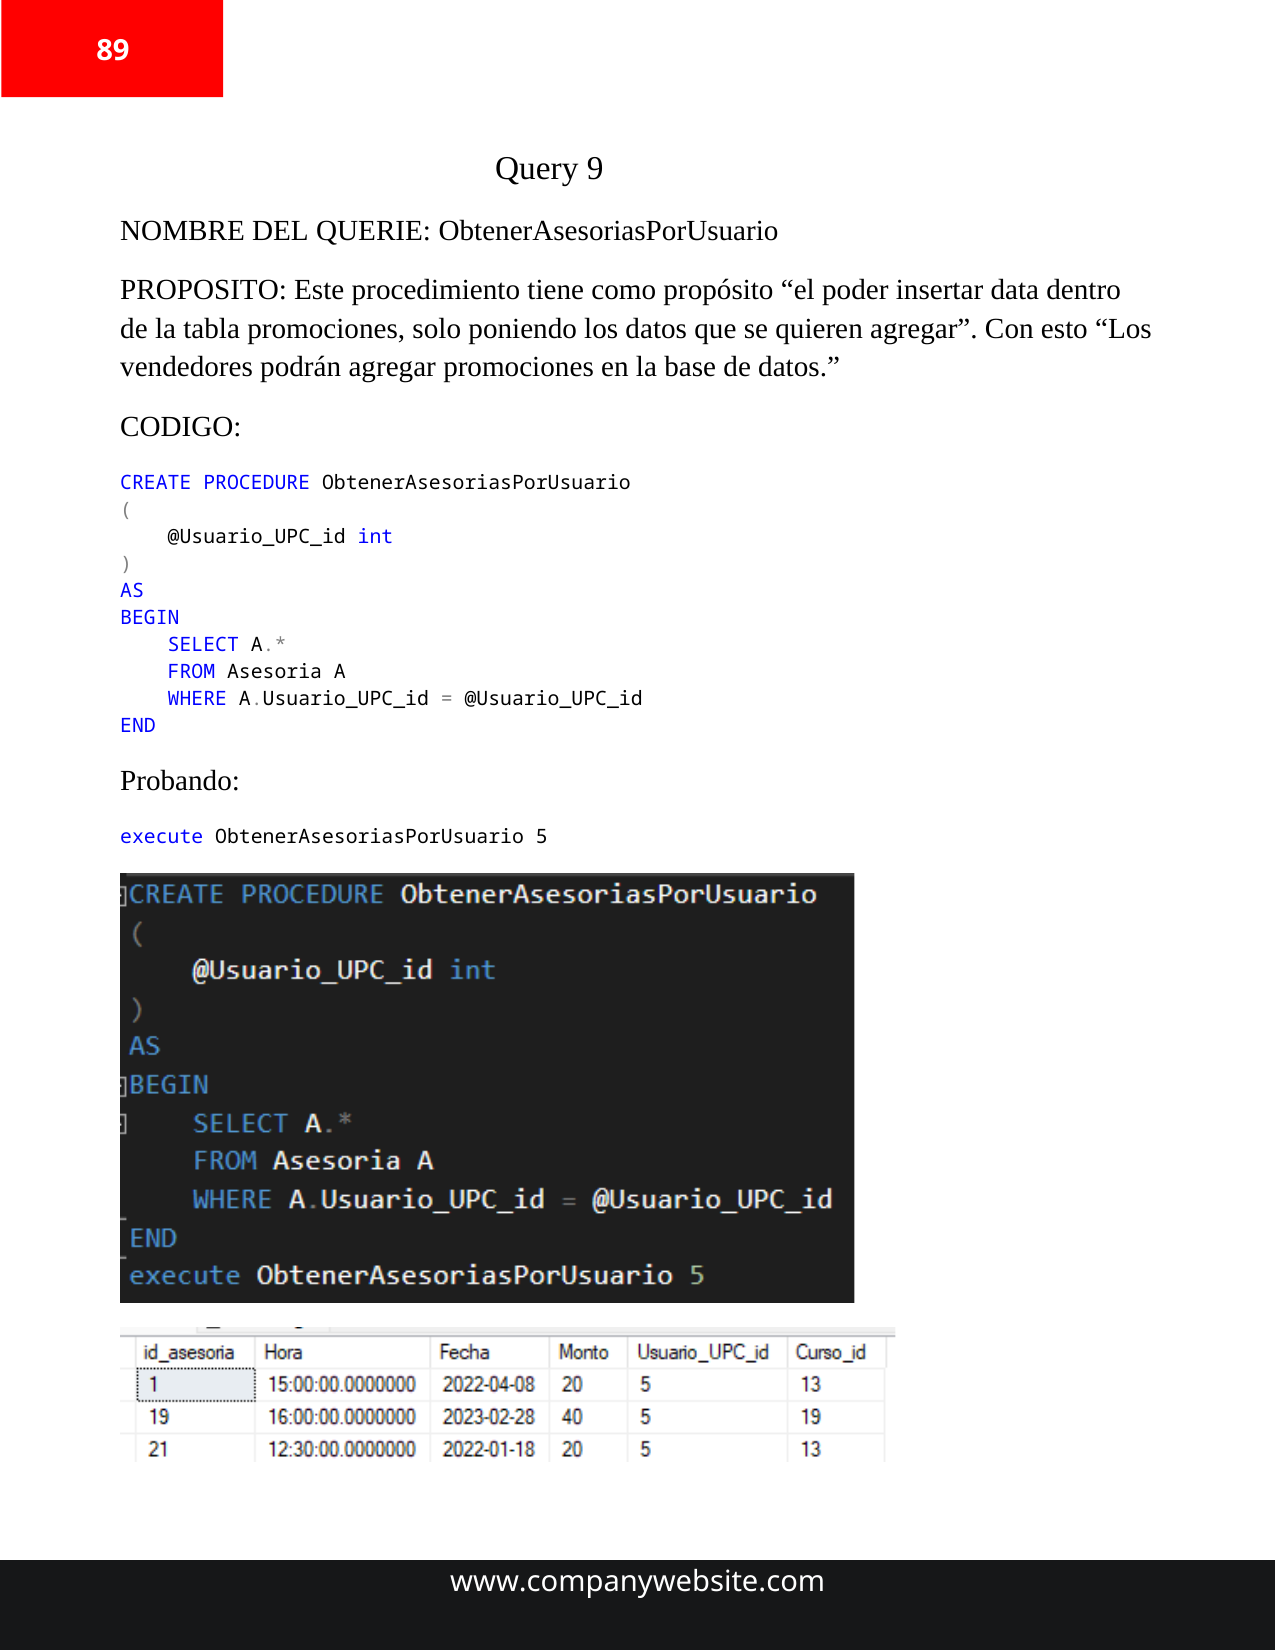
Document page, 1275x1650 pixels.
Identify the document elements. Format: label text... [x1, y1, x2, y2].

text ( [120, 495, 1155, 522]
text BEGIN [120, 603, 1155, 630]
text NOMBRE DEL QUERIE: ObtenerAsesoriasPorUsuario [120, 213, 1155, 247]
text AS [120, 576, 1155, 603]
text END [120, 711, 1155, 738]
text @Usuario_UPC_id int [120, 522, 1155, 549]
text SELECT A.* [120, 630, 1155, 657]
text execute ObtenerAsesoriasPorUsuario 5 [120, 822, 1155, 849]
text PROPOSITO: Este procedimiento tiene como propósito “el poder insertar data dentro de la tabla promociones, solo poniendo los datos que se quieren agregar”. Con esto “Los vendedores podrán agregar promociones en la base de datos.” [120, 272, 1155, 383]
text Query 9 [420, 148, 1155, 186]
picture [120, 1327, 896, 1462]
text CREATE PROCEDURE ObtenerAsesoriasPorUsuario [120, 468, 1155, 495]
picture [120, 873, 855, 1303]
text ) [120, 549, 1155, 576]
text FROM Asesoria A [120, 657, 1155, 684]
text CODIGO: [120, 409, 1155, 442]
text WHERE A.Usuario_UPC_id = @Usuario_UPC_id [120, 684, 1155, 711]
text Probando: [120, 763, 1155, 796]
